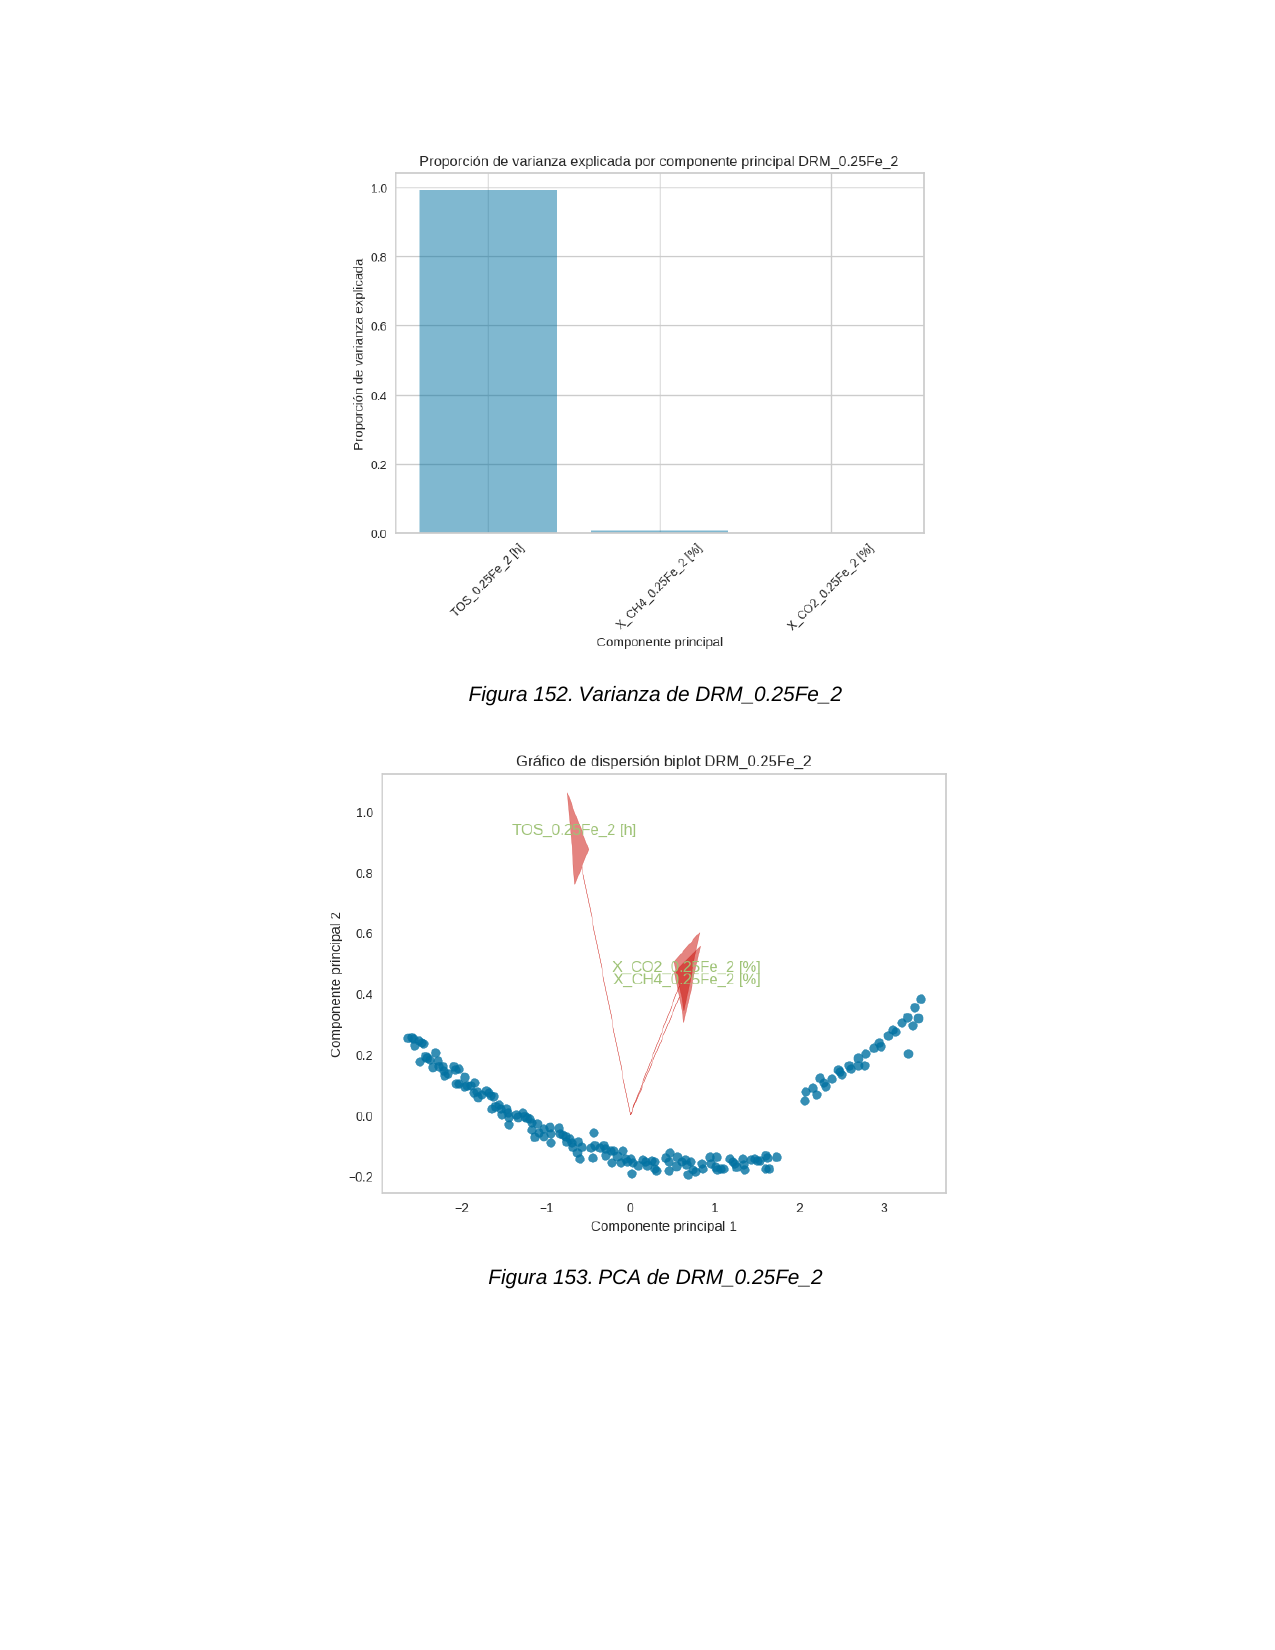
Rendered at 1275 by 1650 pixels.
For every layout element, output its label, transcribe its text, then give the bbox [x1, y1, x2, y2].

text PCA de DRM_0.25Fe_2 [215, 1265, 1098, 1289]
text Varianza de DRM_0.25Fe_2 [215, 682, 1098, 706]
picture [321, 746, 954, 1241]
picture [345, 147, 930, 657]
